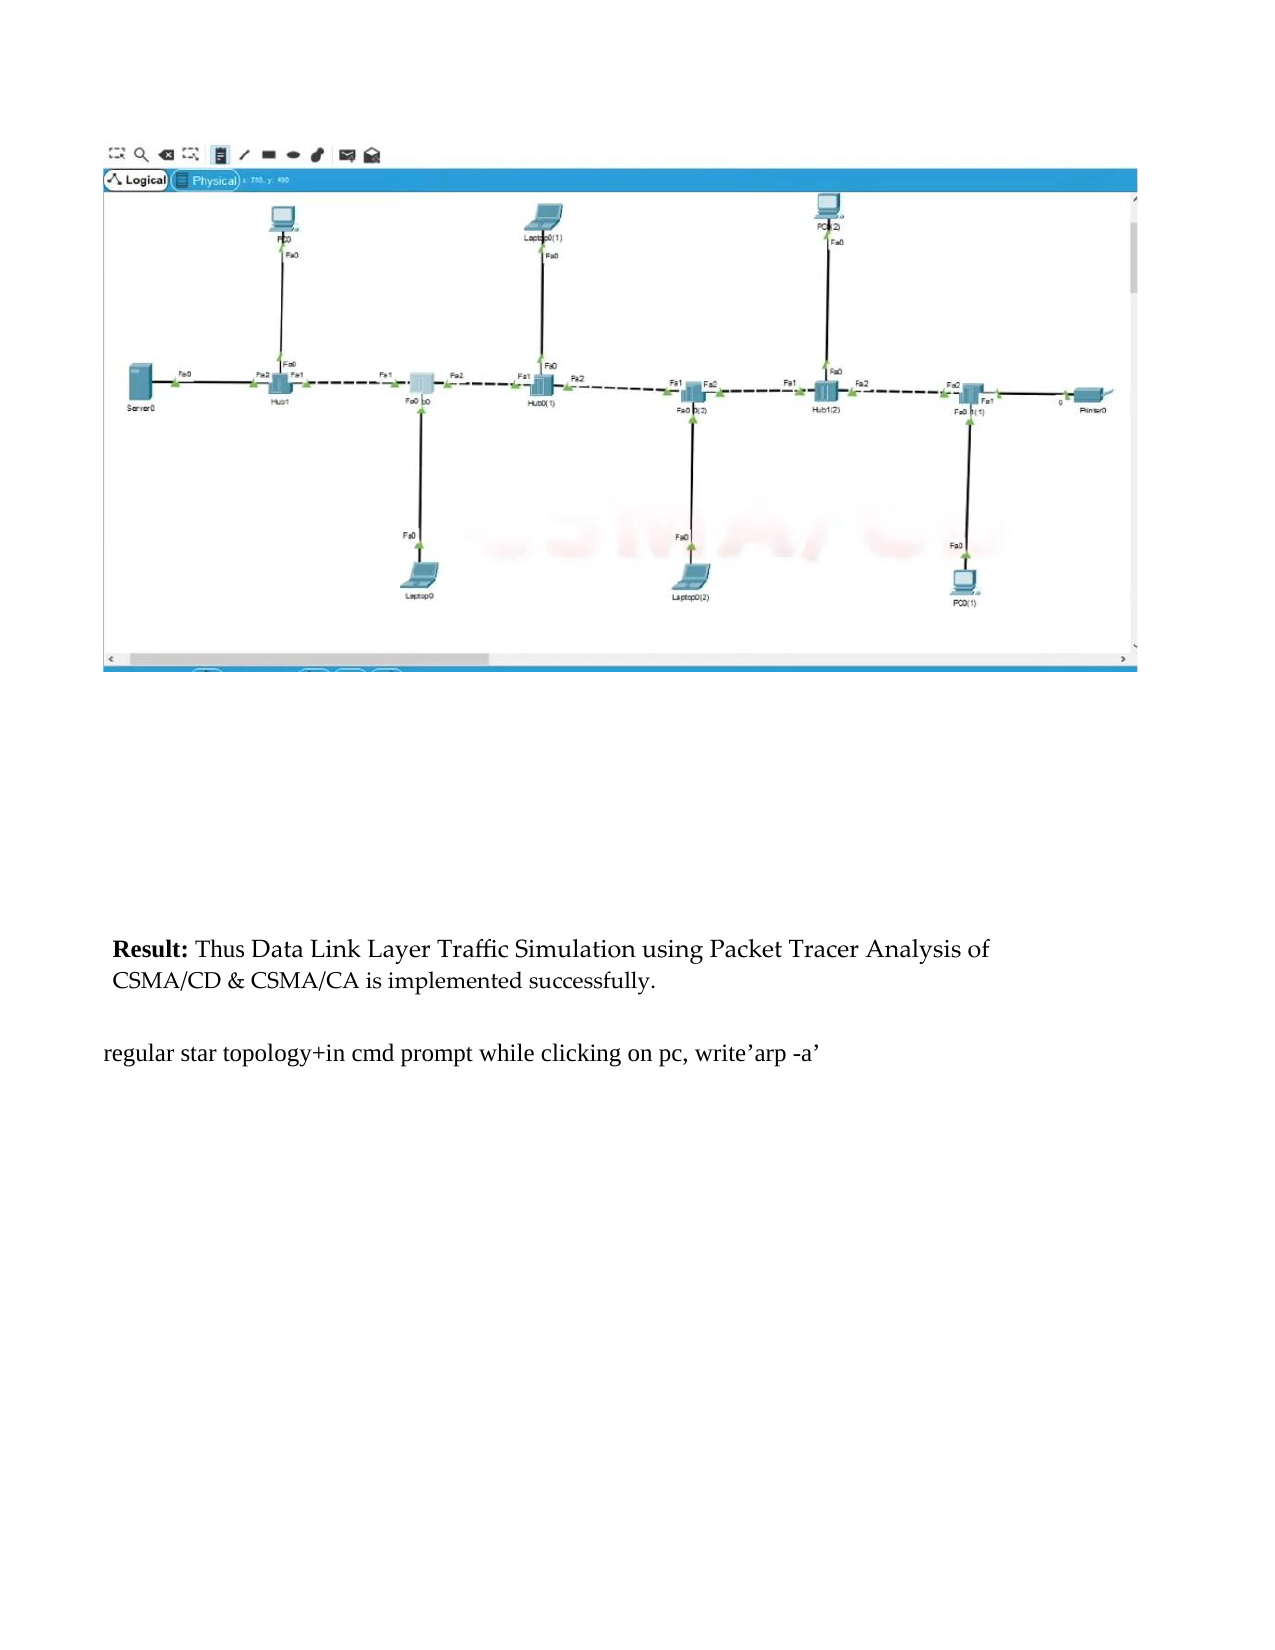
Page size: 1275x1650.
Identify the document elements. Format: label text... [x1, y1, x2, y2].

text regular star topology+in cmd prompt while clicking on pc, write’arp -a’ [103, 1038, 1172, 1067]
text Result: Thus Data Link Layer Traffic Simulation using Packet Tracer Analysis of CSMA/CD & CSMA/CA is implemented successfully. [112, 931, 1012, 995]
picture [103, 141, 1138, 672]
